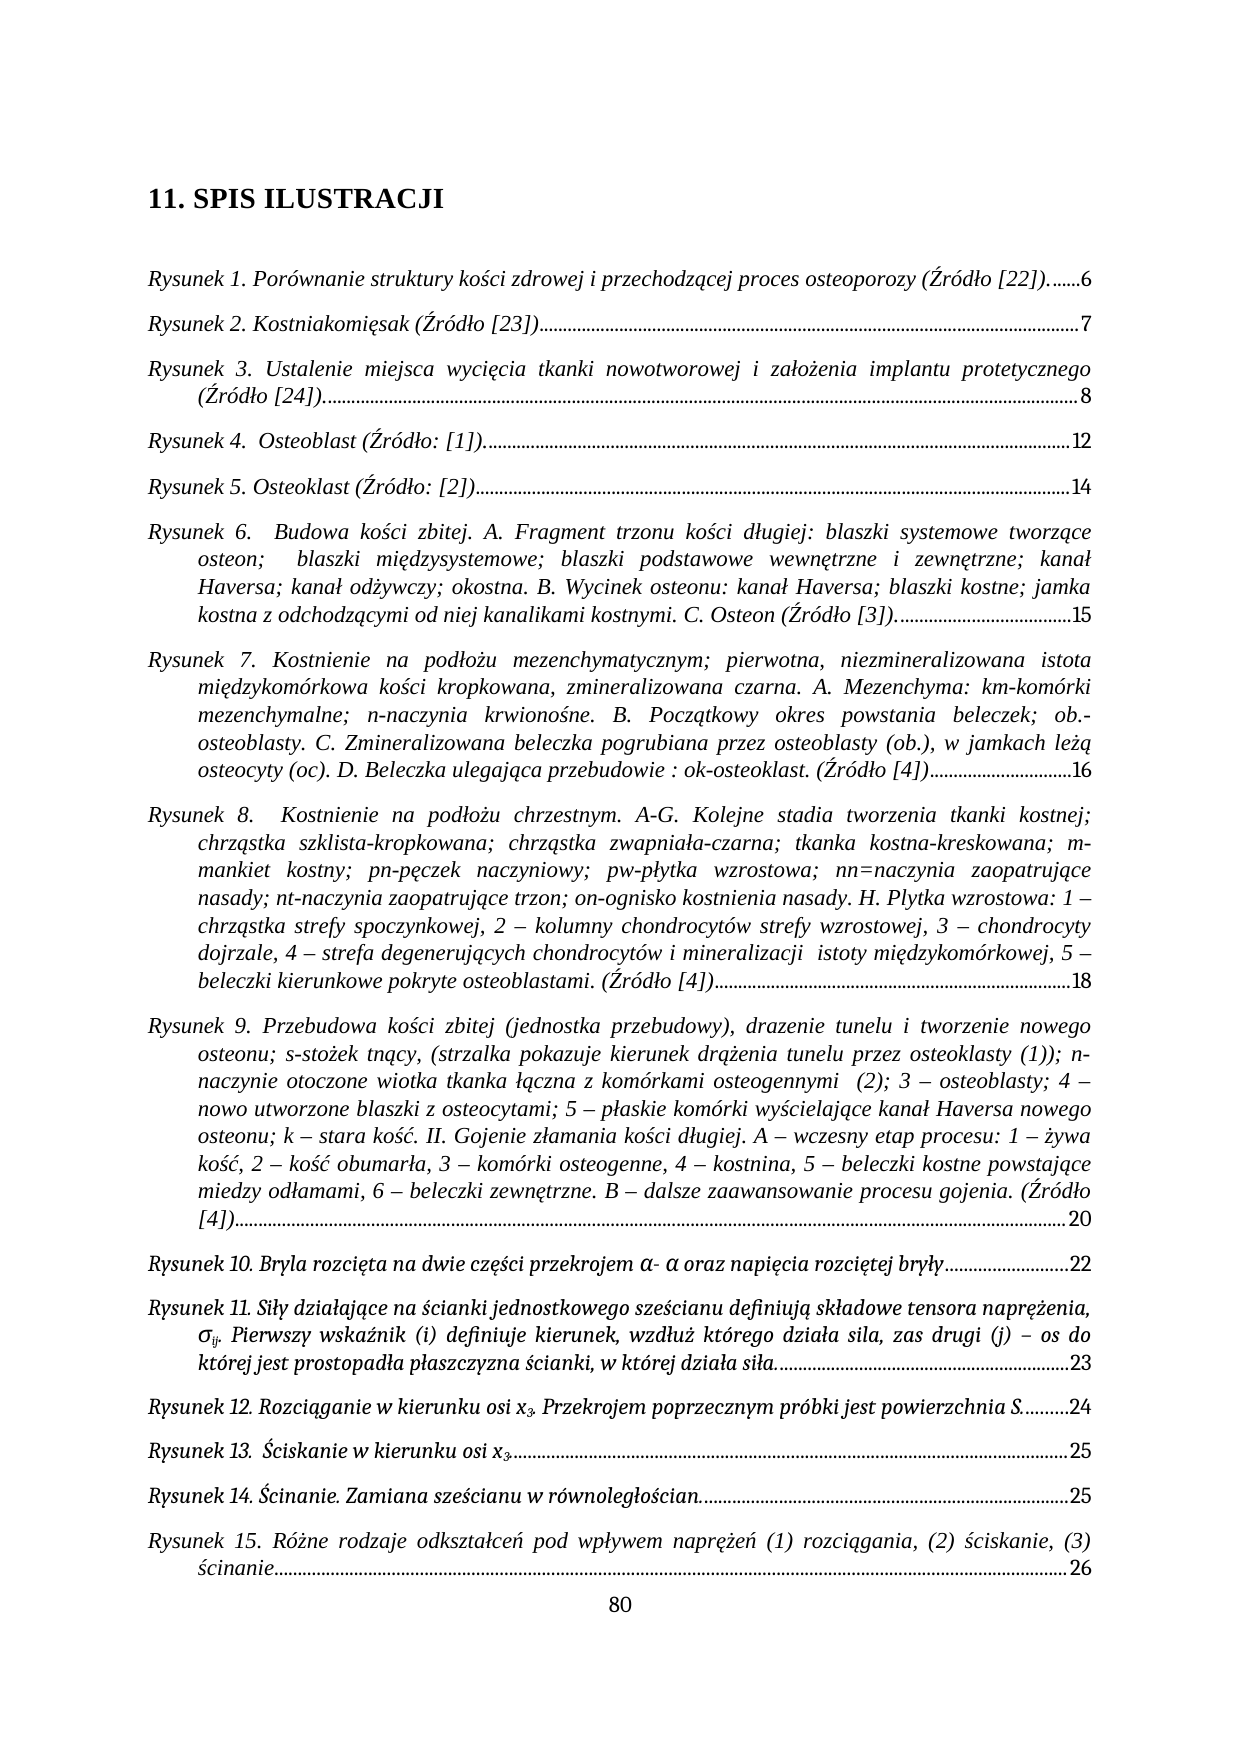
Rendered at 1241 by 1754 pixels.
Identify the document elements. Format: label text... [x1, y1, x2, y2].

subtitle 11. Spis ilustracji [148, 181, 1092, 214]
text Rysunek 6. Budowa kości zbitej. A. Fragment trzonu kości długiej: blaszki systemowe tworzące osteon; blaszki międzysystemowe; blaszki podstawowe wewnętrzne i zewnętrzne; kanał Haversa; kanał odżywczy; okostna. B. Wycinek osteonu: kanał Haversa; blaszki kostne; jamka kostna z odchodzącymi od niej kanalikami kostnymi. C. Osteon (Źródło [3]). 15 [148, 518, 1092, 628]
text Rysunek 5. Osteoklast (Źródło: [2]) 14 [148, 473, 1092, 500]
text Rysunek 10. Bryla rozcięta na dwie części przekrojem α- α oraz napięcia rozciętej bryły 22 [148, 1250, 1092, 1277]
text Rysunek 4. Osteoblast (Źródło: [1]). 12 [148, 428, 1092, 455]
text Rysunek 1. Porównanie struktury kości zdrowej i przechodzącej proces osteoporozy (Źródło [22]). 6 [148, 265, 1092, 292]
text Rysunek 7. Kostnienie na podłożu mezenchymatycznym; pierwotna, niezmineralizowana istota międzykomórkowa kości kropkowana, zmineralizowana czarna. A. Mezenchyma: km-komórki mezenchymalne; n-naczynia krwionośne. B. Początkowy okres powstania beleczek; ob.-osteoblasty. C. Zmineralizowana beleczka pogrubiana przez osteoblasty (ob.), w jamkach leżą osteocyty (oc). D. Beleczka ulegająca przebudowie : ok-osteoklast. (Źródło [4]) 16 [148, 646, 1092, 783]
text Rysunek 8. Kostnienie na podłożu chrzestnym. A-G. Kolejne stadia tworzenia tkanki kostnej; chrząstka szklista-kropkowana; chrząstka zwapniała-czarna; tkanka kostna-kreskowana; m-mankiet kostny; pn-pęczek naczyniowy; pw-płytka wzrostowa; nn=naczynia zaopatrujące nasady; nt-naczynia zaopatrujące trzon; on-ognisko kostnienia nasady. H. Plytka wzrostowa: 1 – chrząstka strefy spoczynkowej, 2 – kolumny chondrocytów strefy wzrostowej, 3 – chondrocyty dojrzale, 4 – strefa degenerujących chondrocytów i mineralizacji istoty międzykomórkowej, 5 – beleczki kierunkowe pokryte osteoblastami. (Źródło [4]) 18 [148, 801, 1092, 994]
text Rysunek 14. Ścinanie. Zamiana sześcianu w równoległościan. 25 [148, 1483, 1092, 1509]
text Rysunek 12. Rozciąganie w kierunku osi x3. Przekrojem poprzecznym próbki jest powierzchnia S. 24 [148, 1394, 1092, 1420]
text Rysunek 3. Ustalenie miejsca wycięcia tkanki nowotworowej i założenia implantu protetycznego (Źródło [24]). 8 [148, 355, 1092, 409]
text Rysunek 9. Przebudowa kości zbitej (jednostka przebudowy), drazenie tunelu i tworzenie nowego osteonu; s-stożek tnący, (strzalka pokazuje kierunek drążenia tunelu przez osteoklasty (1)); n-naczynie otoczone wiotka tkanka łączna z komórkami osteogennymi (2); 3 – osteoblasty; 4 – nowo utworzone blaszki z osteocytami; 5 – płaskie komórki wyścielające kanał Haversa nowego osteonu; k – stara kość. II. Gojenie złamania kości długiej. A – wczesny etap procesu: 1 – żywa kość, 2 – kość obumarła, 3 – komórki osteogenne, 4 – kostnina, 5 – beleczki kostne powstające miedzy odłamami, 6 – beleczki zewnętrzne. B – dalsze zaawansowanie procesu gojenia. (Źródło [4]) 20 [148, 1012, 1092, 1232]
text Rysunek 13. Ściskanie w kierunku osi x3. 25 [148, 1438, 1092, 1465]
text Rysunek 15. Różne rodzaje odkształceń pod wpływem naprężeń (1) rozciągania, (2) ściskanie, (3) ścinanie 26 [148, 1527, 1092, 1582]
text Rysunek 11. Siły działające na ścianki jednostkowego sześcianu definiują składowe tensora naprężenia, σij. Pierwszy wskaźnik (i) definiuje kierunek, wzdłuż którego działa sila, zas drugi (j) – os do której jest prostopadła płaszczyzna ścianki, w której działa siła. 23 [148, 1294, 1092, 1376]
text Rysunek 2. Kostniakomięsak (Źródło [23]) 7 [148, 310, 1092, 337]
